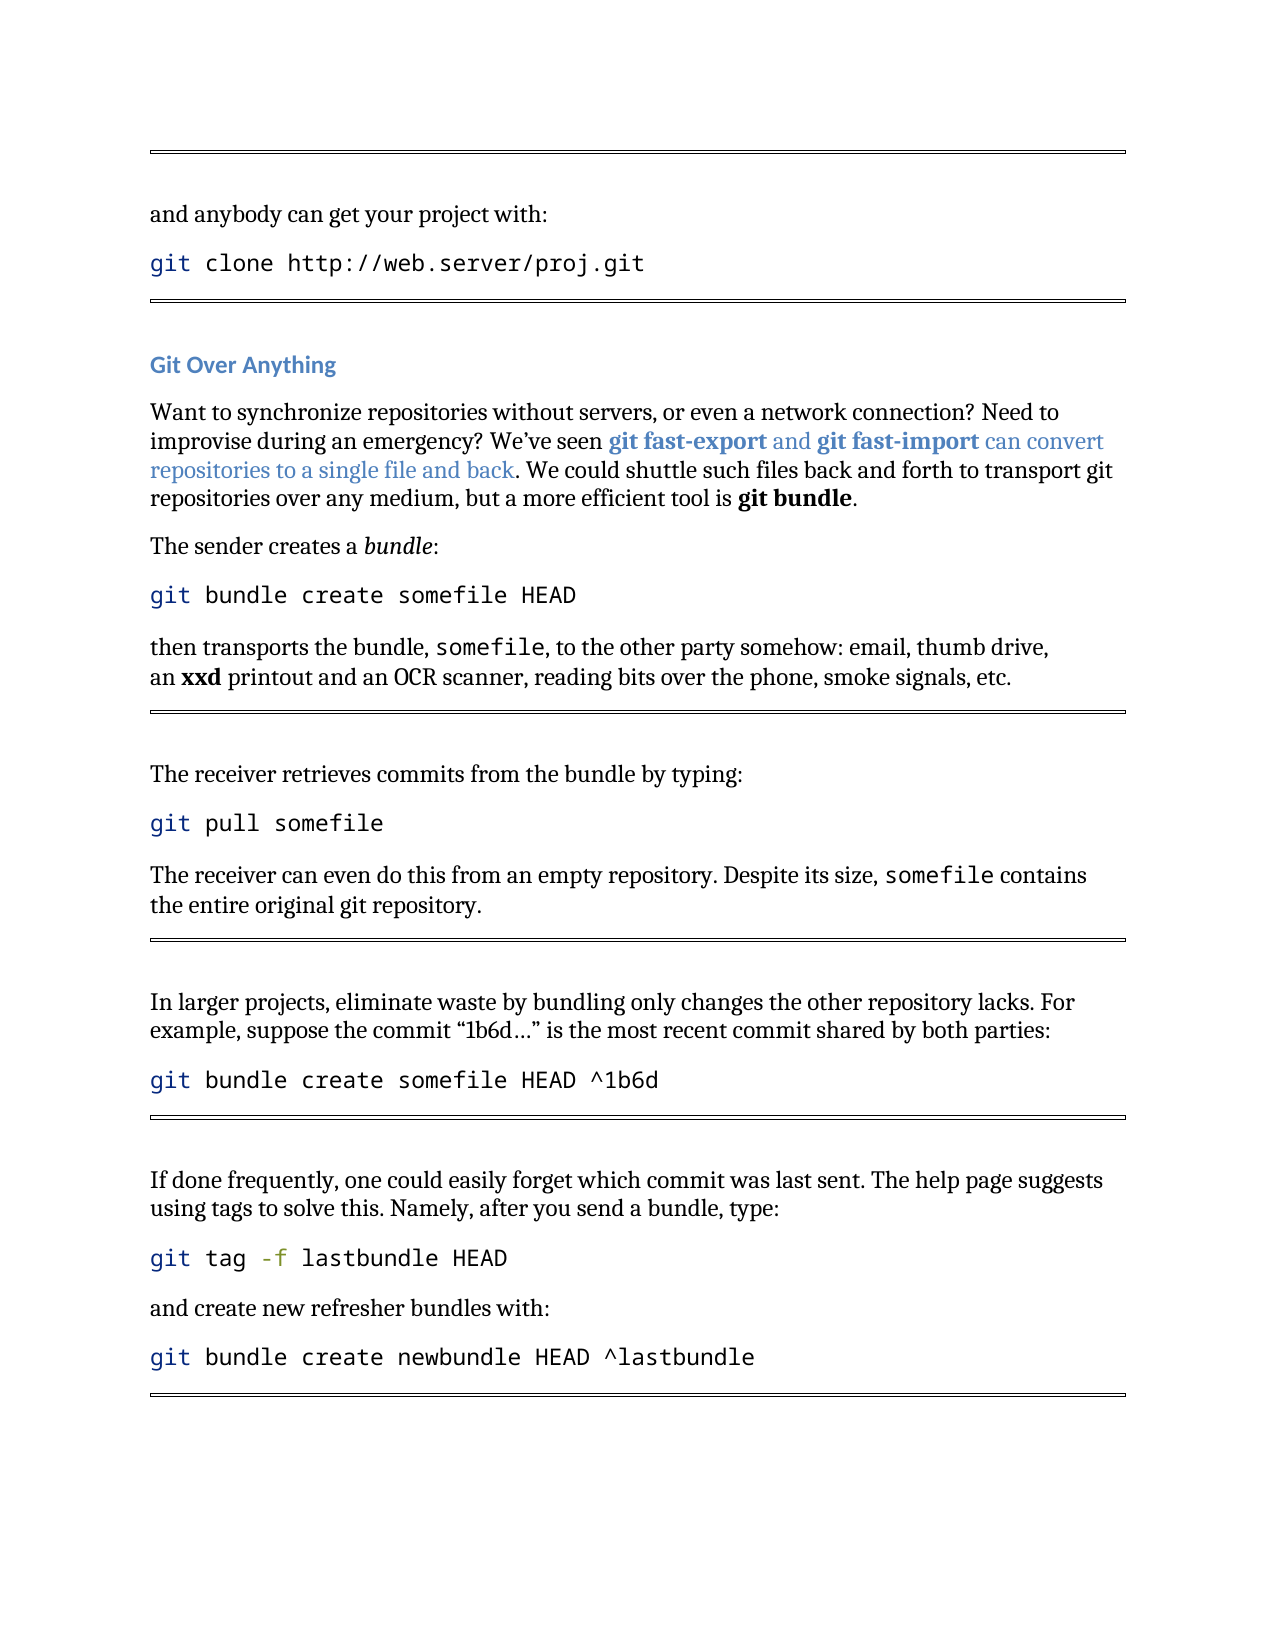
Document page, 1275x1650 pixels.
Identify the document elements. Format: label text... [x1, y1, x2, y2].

subtitle Git Over Anything [150, 349, 1125, 379]
text In larger projects, eliminate waste by bundling only changes the other repository lacks. For example, suppose the commit “1b6d…” is the most recent commit shared by both parties: [150, 988, 1125, 1045]
text and create new refresher bundles with: [150, 1294, 1125, 1323]
text Want to synchronize repositories without servers, or even a network connection? Need to improvise during an emergency? We’ve seen git fast-export and git fast-import can convert repositories to a single file and back. We could shuttle such files back and forth to transport git repositories over any medium, but a more efficient tool is git bundle. [150, 398, 1125, 513]
text If done frequently, one could easily forget which commit was last sent. The help page suggests using tags to solve this. Namely, after you send a bundle, type: [150, 1166, 1125, 1223]
text git tag -f lastbundle HEAD [150, 1242, 1125, 1273]
text git clone http://web.server/proj.git [150, 247, 1125, 278]
text The receiver retrieves commits from the bundle by typing: [150, 760, 1125, 788]
text git pull somefile [150, 807, 1125, 838]
text git bundle create somefile HEAD ^1b6d [150, 1064, 1125, 1095]
text The sender creates a bundle: [150, 532, 1125, 561]
text and anybody can get your project with: [150, 199, 1125, 228]
text The receiver can even do this from an empty repository. Despite its size, somefile contains the entire original git repository. [150, 859, 1125, 919]
text then transports the bundle, somefile, to the other party somehow: email, thumb drive, an xxd printout and an OCR scanner, reading bits over the phone, smoke signals, etc. [150, 631, 1125, 691]
text git bundle create newbundle HEAD ^lastbundle [150, 1341, 1125, 1373]
text git bundle create somefile HEAD [150, 579, 1125, 611]
